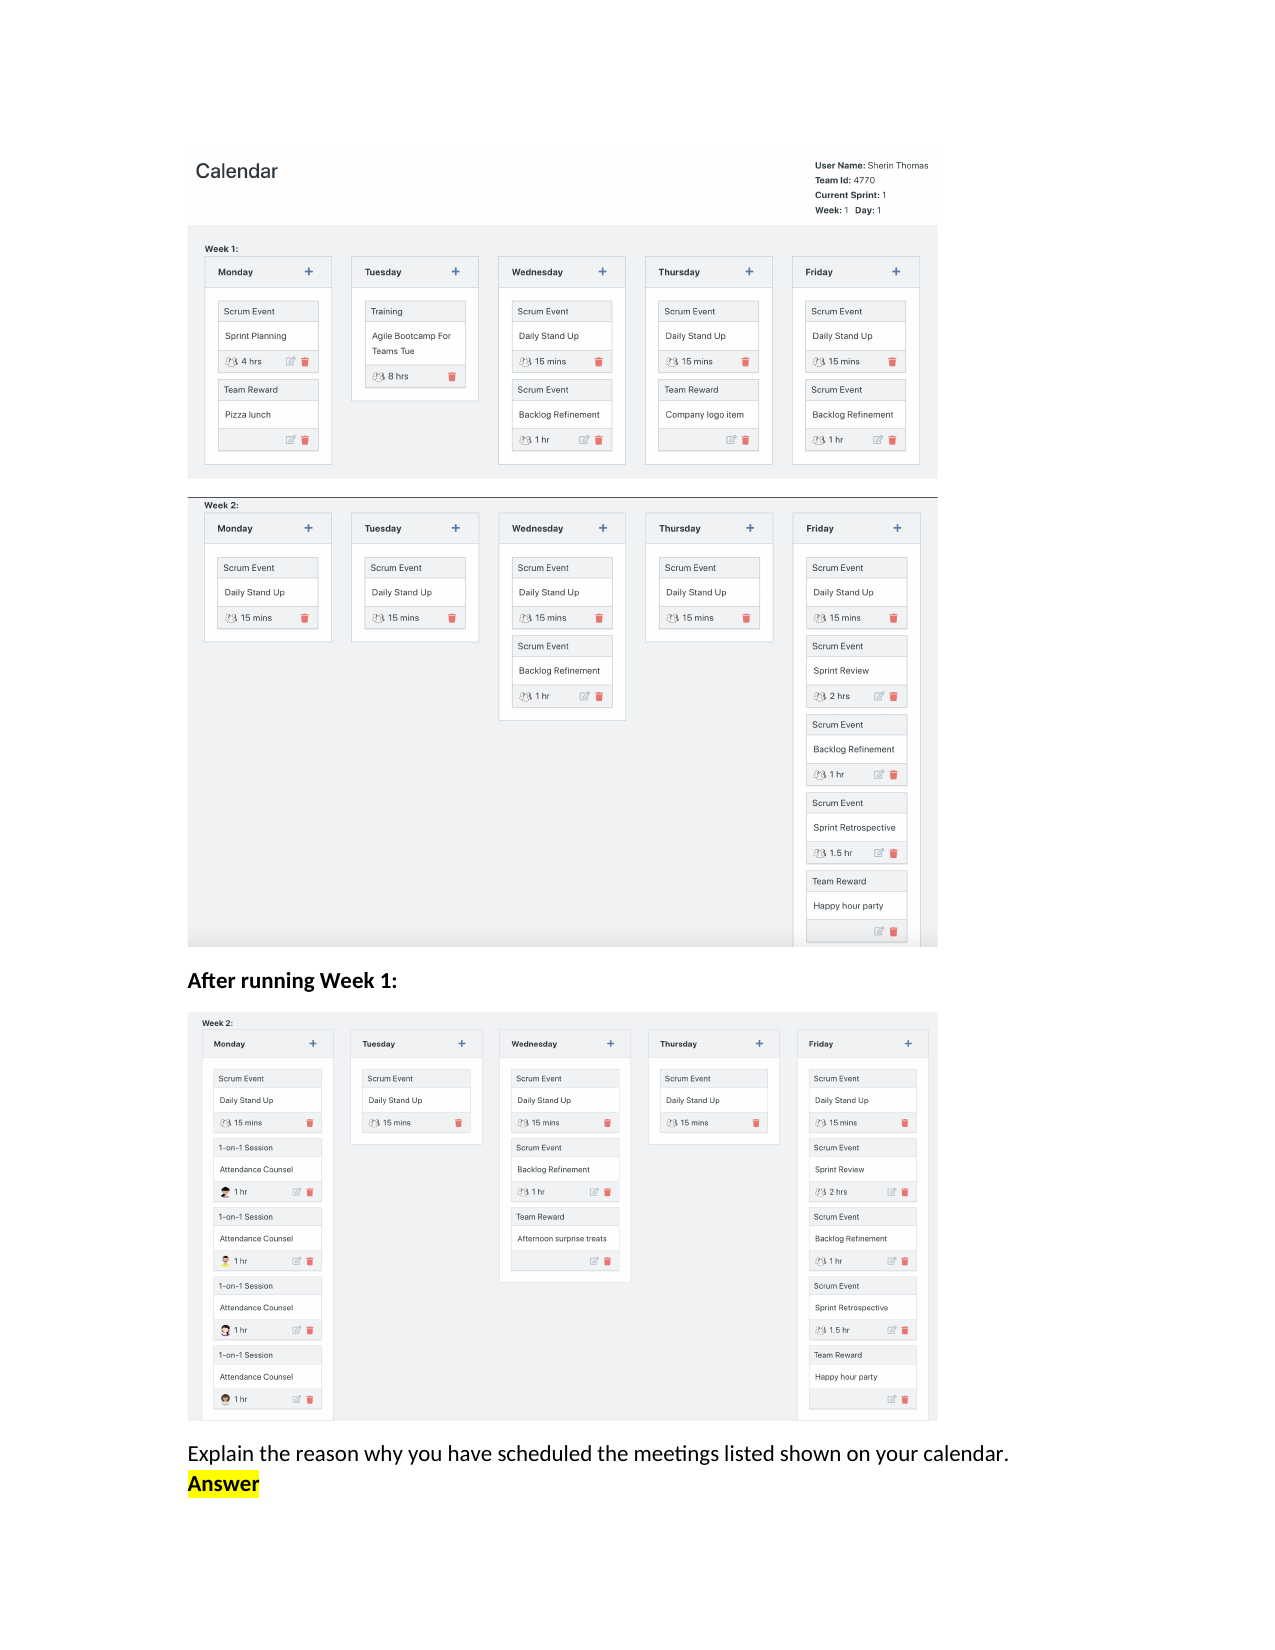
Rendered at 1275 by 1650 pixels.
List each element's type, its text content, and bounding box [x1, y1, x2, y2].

list Explain the reason why you have scheduled the meetings listed shown on your calendar. [187, 1439, 1125, 1467]
text After running Week 1: [187, 966, 1125, 994]
picture [187, 497, 938, 947]
list Answer [187, 1469, 1125, 1498]
picture [187, 150, 938, 479]
picture [187, 1012, 938, 1421]
